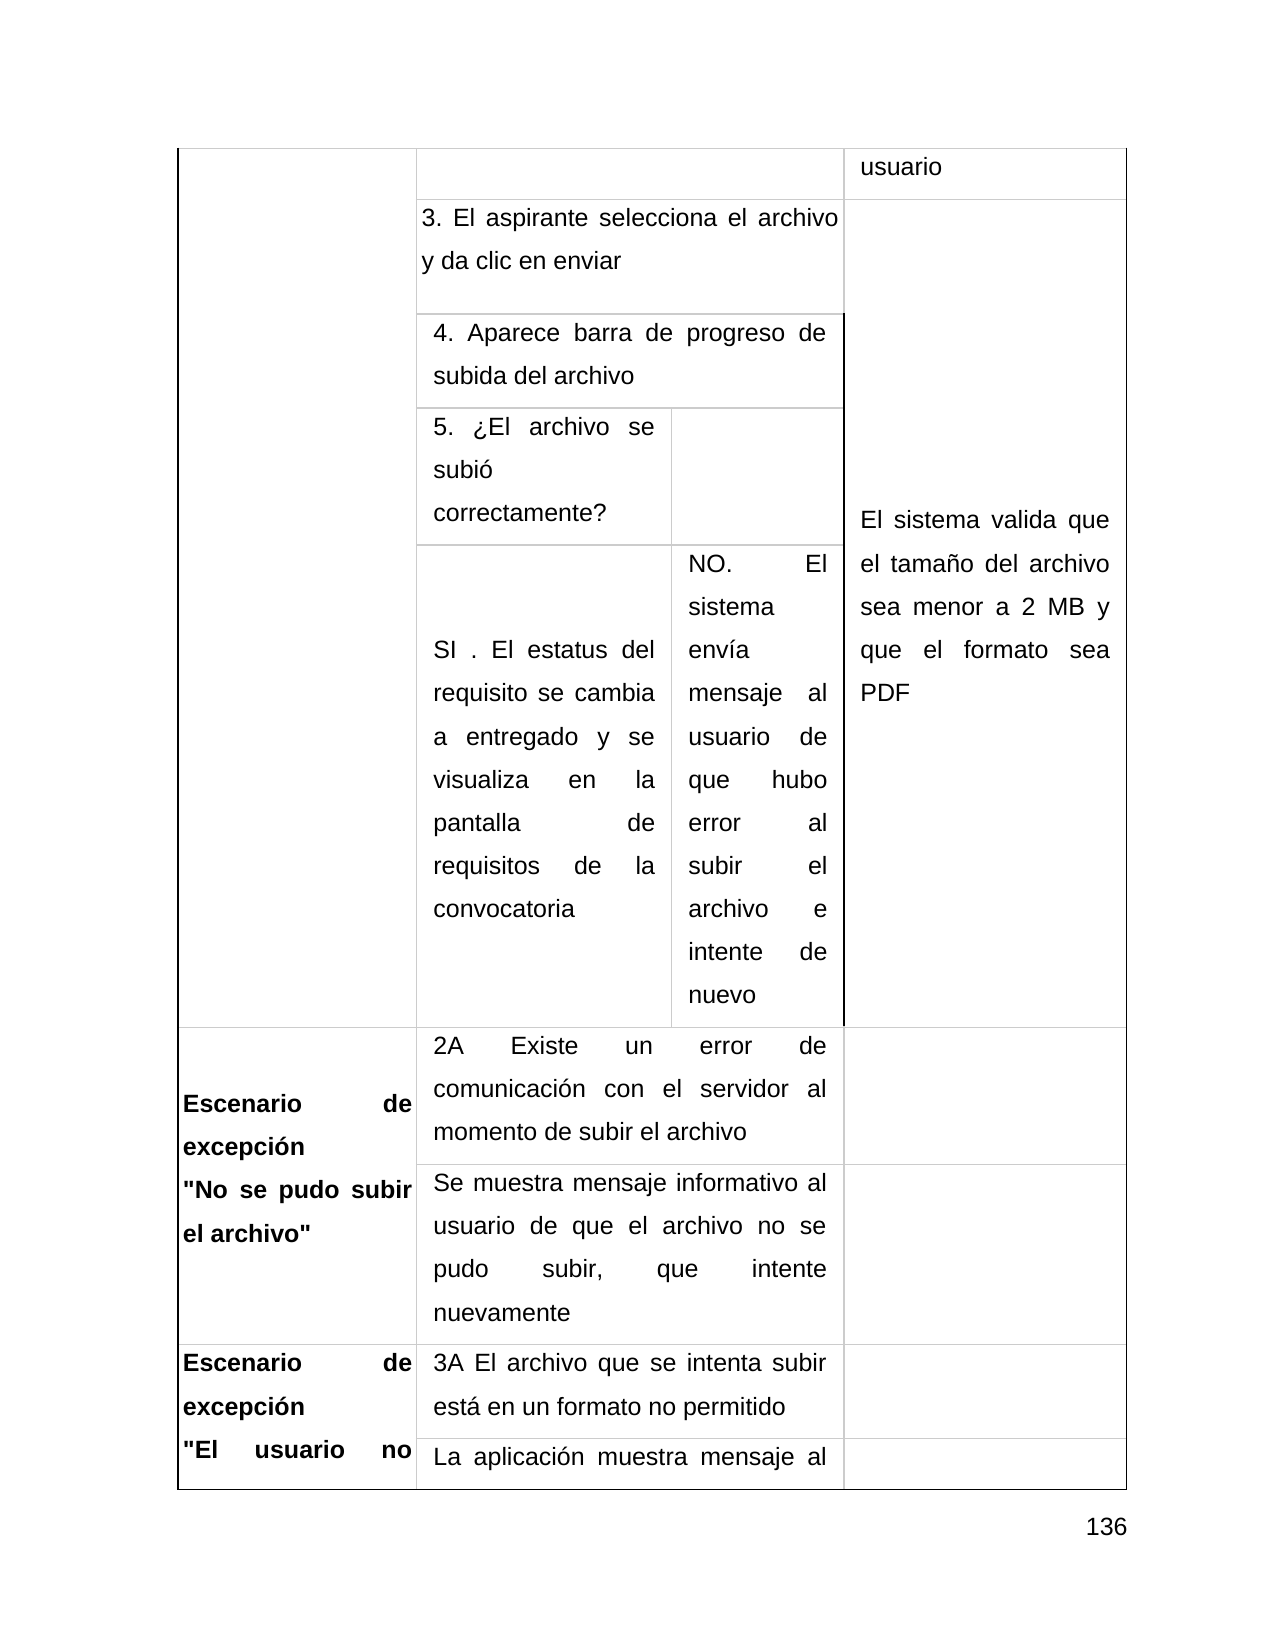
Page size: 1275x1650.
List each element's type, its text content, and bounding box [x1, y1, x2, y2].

table_cell El sistema valida que el tamaño del archivo sea menor a 2 MB y que el formato sea PDF [845, 200, 1126, 1026]
table_cell Se muestra mensaje informativo al usuario de que el archivo no se pudo subir, que intente nuevamente [417, 1165, 843, 1344]
table_cell [672, 409, 843, 544]
table_cell [845, 1439, 1126, 1488]
table_cell 3. El aspirante selecciona el archivo y da clic en enviar [417, 200, 843, 313]
table_cell [845, 1165, 1126, 1344]
table_cell 3A El archivo que se intenta subir está en un formato no permitido [417, 1345, 843, 1438]
table_cell Escenario de excepción "No se pudo subir el archivo" [179, 1028, 416, 1344]
table_cell Escenario de excepción "El usuario no recuerda su contraseña" [179, 1345, 416, 1488]
table_cell NO. El sistema envía mensaje al usuario de que hubo error al subir el archivo e intente de nuevo [672, 546, 843, 1026]
table_cell 4. Aparece barra de progreso de subida del archivo [417, 315, 843, 407]
table_cell 5. ¿El archivo se subió correctamente? [417, 409, 671, 544]
table_cell [845, 1028, 1126, 1163]
table_cell [845, 1345, 1126, 1438]
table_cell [417, 1439, 843, 1488]
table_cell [417, 149, 843, 198]
table_cell 2A Existe un error de comunicación con el servidor al momento de subir el archivo [417, 1028, 843, 1163]
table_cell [845, 149, 1126, 198]
table_cell SI . El estatus del requisito se cambia a entregado y se visualiza en la pantalla de requisitos de la convocatoria [417, 546, 671, 1026]
